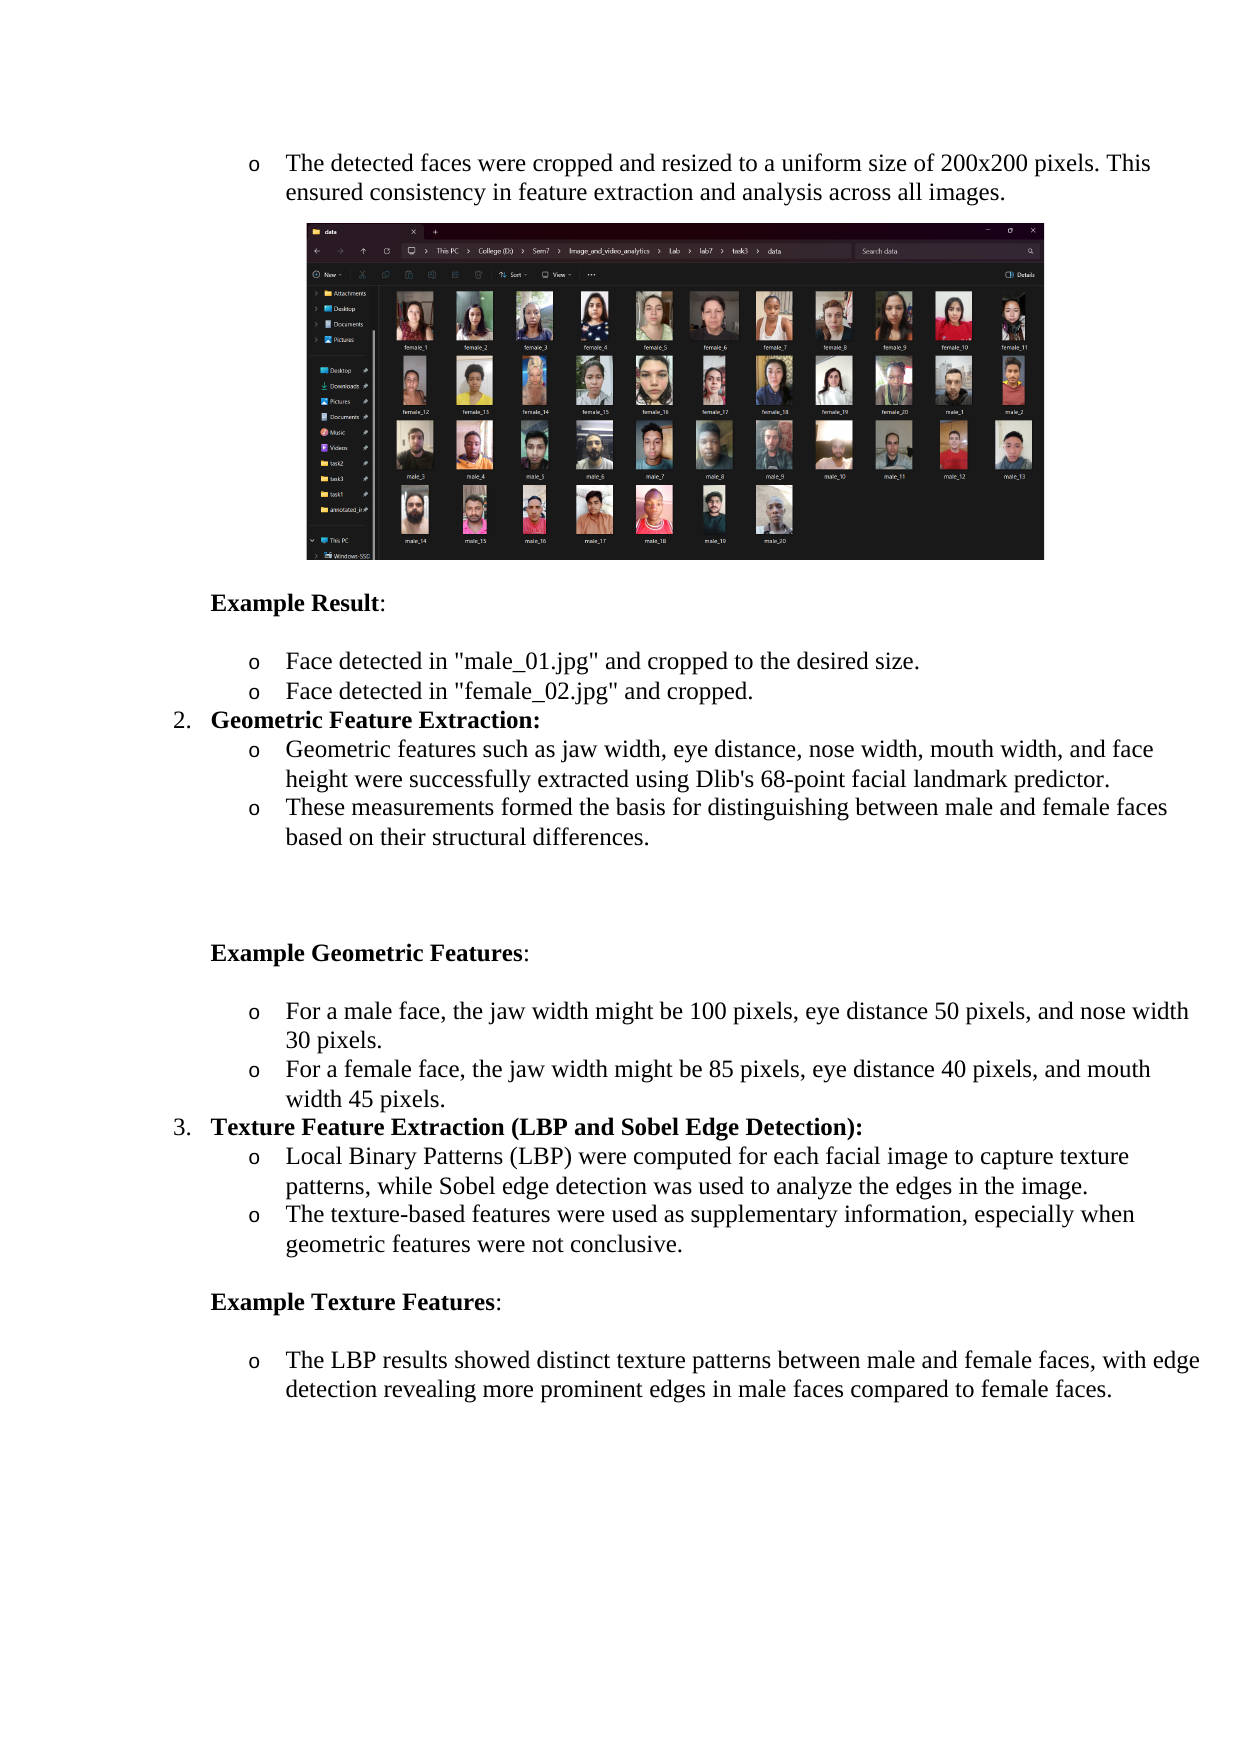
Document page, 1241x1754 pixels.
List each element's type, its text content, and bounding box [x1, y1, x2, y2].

list Face detected in "male_01.jpg" and cropped to the desired size. [248, 646, 1207, 676]
list For a male face, the jaw width might be 100 pixels, eye distance 50 pixels, and nose width 30 pixels. [248, 996, 1207, 1054]
list The texture-based features were used as supplementary information, especially when geometric features were not conclusive. [248, 1199, 1207, 1258]
list The detected faces were cropped and resized to a uniform size of 200x200 pixels. This ensured consistency in feature extraction and analysis across all images. [248, 148, 1207, 206]
text Example Texture Features: [210, 1287, 1207, 1316]
text Example Geometric Features: [210, 938, 1207, 967]
list Face detected in "female_02.jpg" and cropped. [248, 676, 1207, 705]
list Geometric features such as jaw width, eye distance, nose width, mouth width, and face height were successfully extracted using Dlib's 68-point facial landmark predictor. [248, 734, 1207, 792]
list The LBP results showed distinct texture patterns between male and female faces, with edge detection revealing more prominent edges in male faces compared to female faces. [248, 1345, 1207, 1403]
list Geometric Feature Extraction: [173, 705, 1207, 734]
list These measurements formed the basis for distinguishing between male and female faces based on their structural differences. [248, 792, 1207, 851]
list For a female face, the jaw width might be 85 pixels, eye distance 40 pixels, and mouth width 45 pixels. [248, 1054, 1207, 1112]
list Local Binary Patterns (LBP) were computed for each facial image to capture texture patterns, while Sobel edge detection was used to analyze the edges in the image. [248, 1141, 1207, 1199]
list Texture Feature Extraction (LBP and Sobel Edge Detection): [173, 1112, 1207, 1141]
picture [306, 223, 1045, 560]
